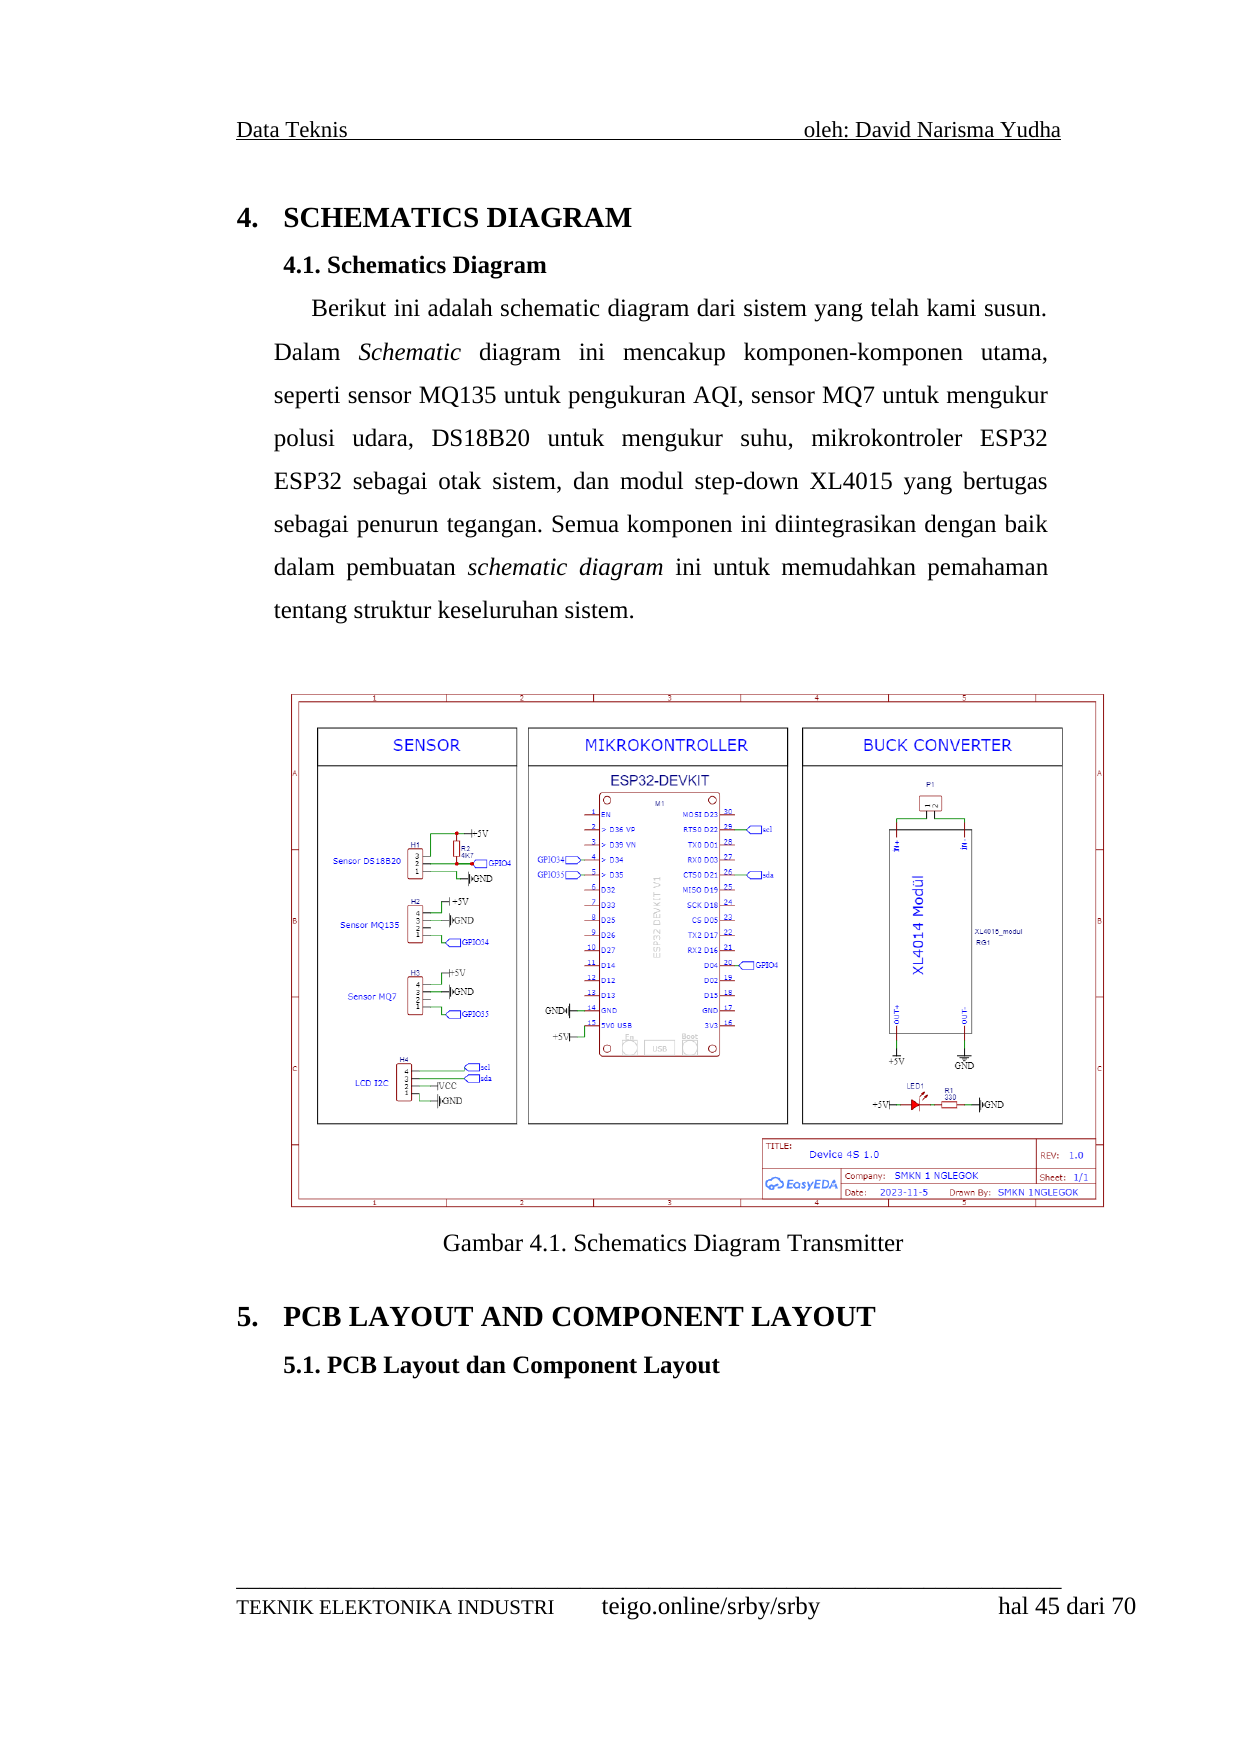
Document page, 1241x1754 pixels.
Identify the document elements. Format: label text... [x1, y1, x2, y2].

list Gambar 4.1. Schematics Diagram Transmitter [283, 1228, 1063, 1256]
list SCHEMATICS DIAGRAM [237, 200, 1063, 234]
list 5.1. PCB Layout dan Component Layout [283, 1350, 1063, 1379]
list Schematics Diagram [283, 250, 1063, 279]
picture [283, 685, 1110, 1214]
text Berikut ini adalah schematic diagram dari sistem yang telah kami susun. Dalam Schematic diagram ini mencakup komponen-komponen utama, seperti sensor MQ135 untuk pengukuran AQI, sensor MQ7 untuk mengukur polusi udara, DS18B20 untuk mengukur suhu, mikrokontroler ESP32 ESP32 sebagai otak sistem, dan modul step-down XL4015 yang bertugas sebagai penurun tegangan. Semua komponen ini diintegrasikan dengan baik dalam pembuatan schematic diagram ini untuk memudahkan pemahaman tentang struktur keseluruhan sistem. [274, 293, 1048, 624]
list PCB LAYOUT AND COMPONENT LAYOUT [237, 1299, 1063, 1333]
